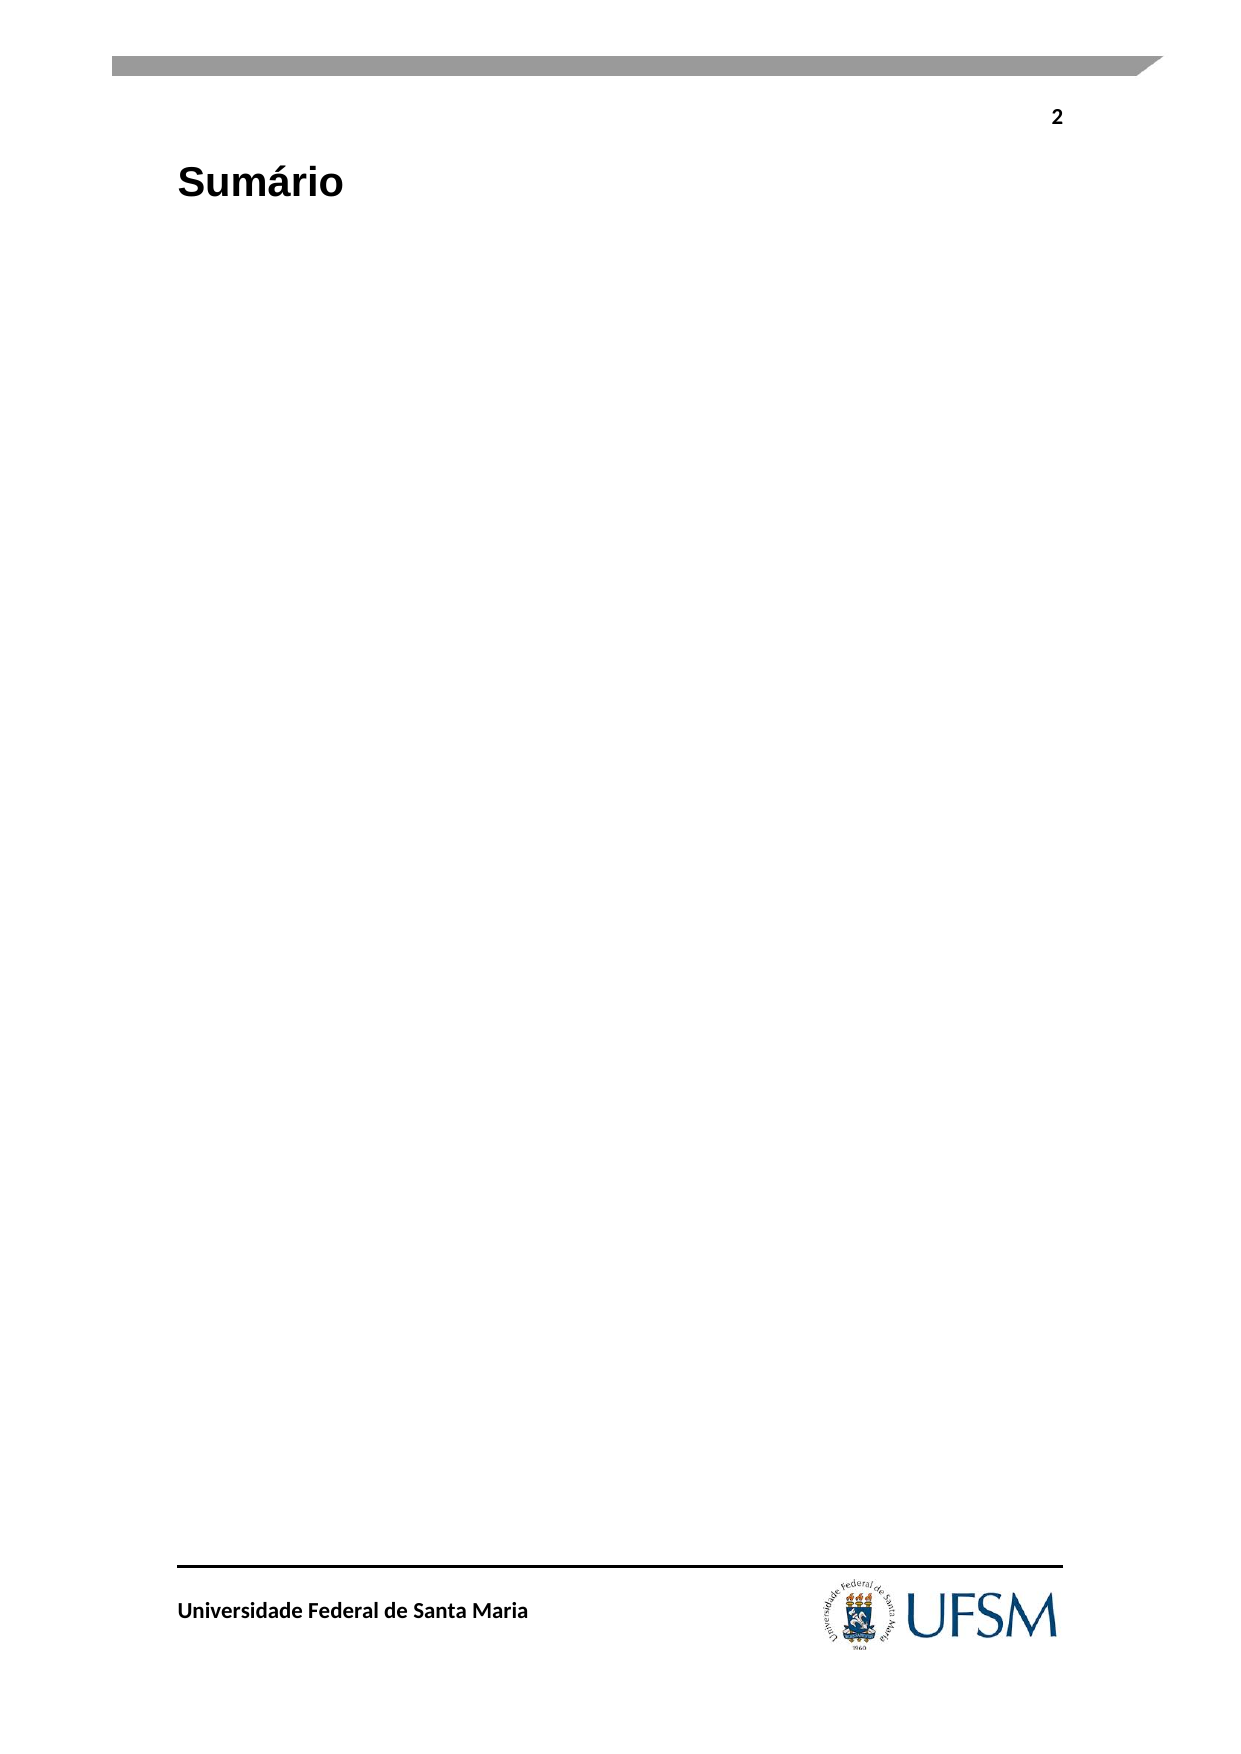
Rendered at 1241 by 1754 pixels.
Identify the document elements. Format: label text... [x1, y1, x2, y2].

text Sumário [177, 158, 1063, 206]
picture [823, 1579, 1073, 1650]
picture [112, 52, 1176, 79]
